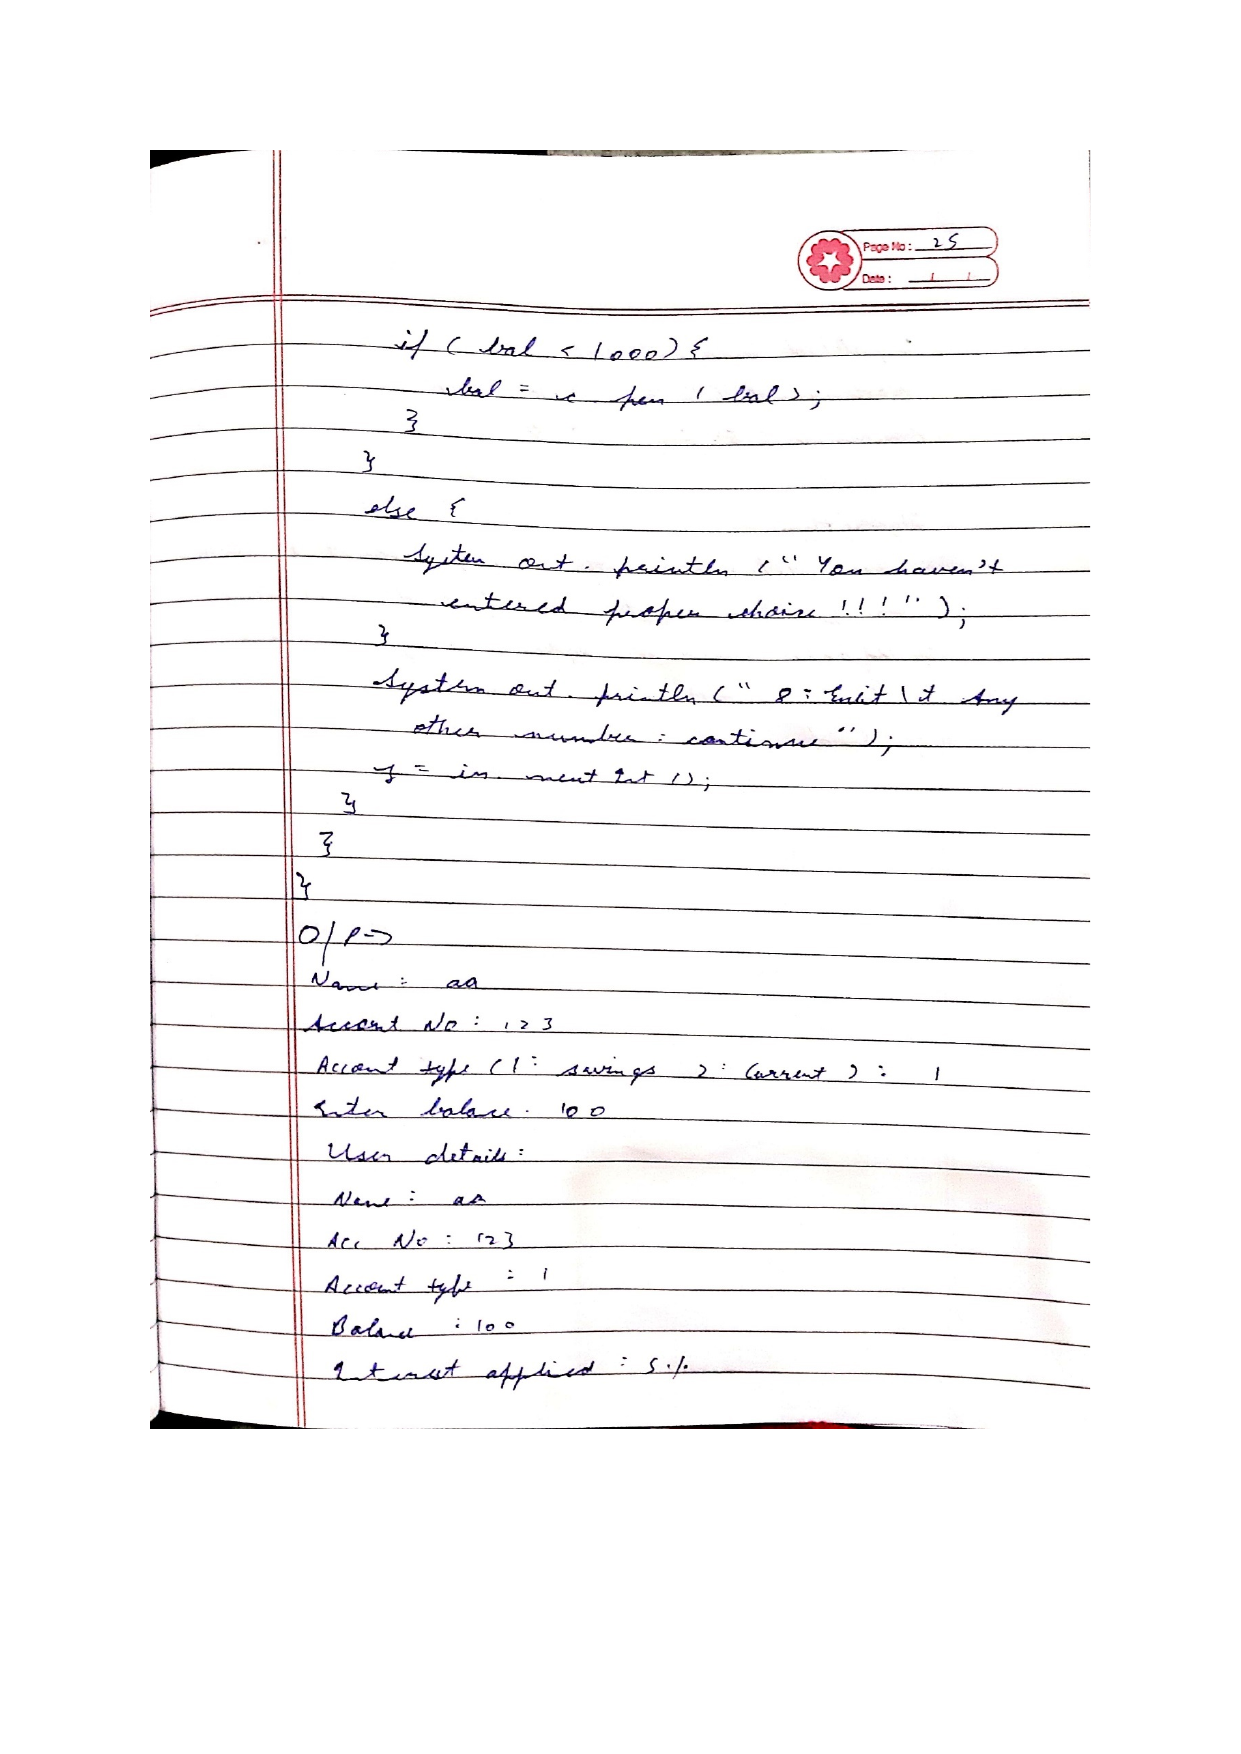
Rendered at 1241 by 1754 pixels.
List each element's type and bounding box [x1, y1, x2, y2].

picture [150, 150, 1091, 1429]
